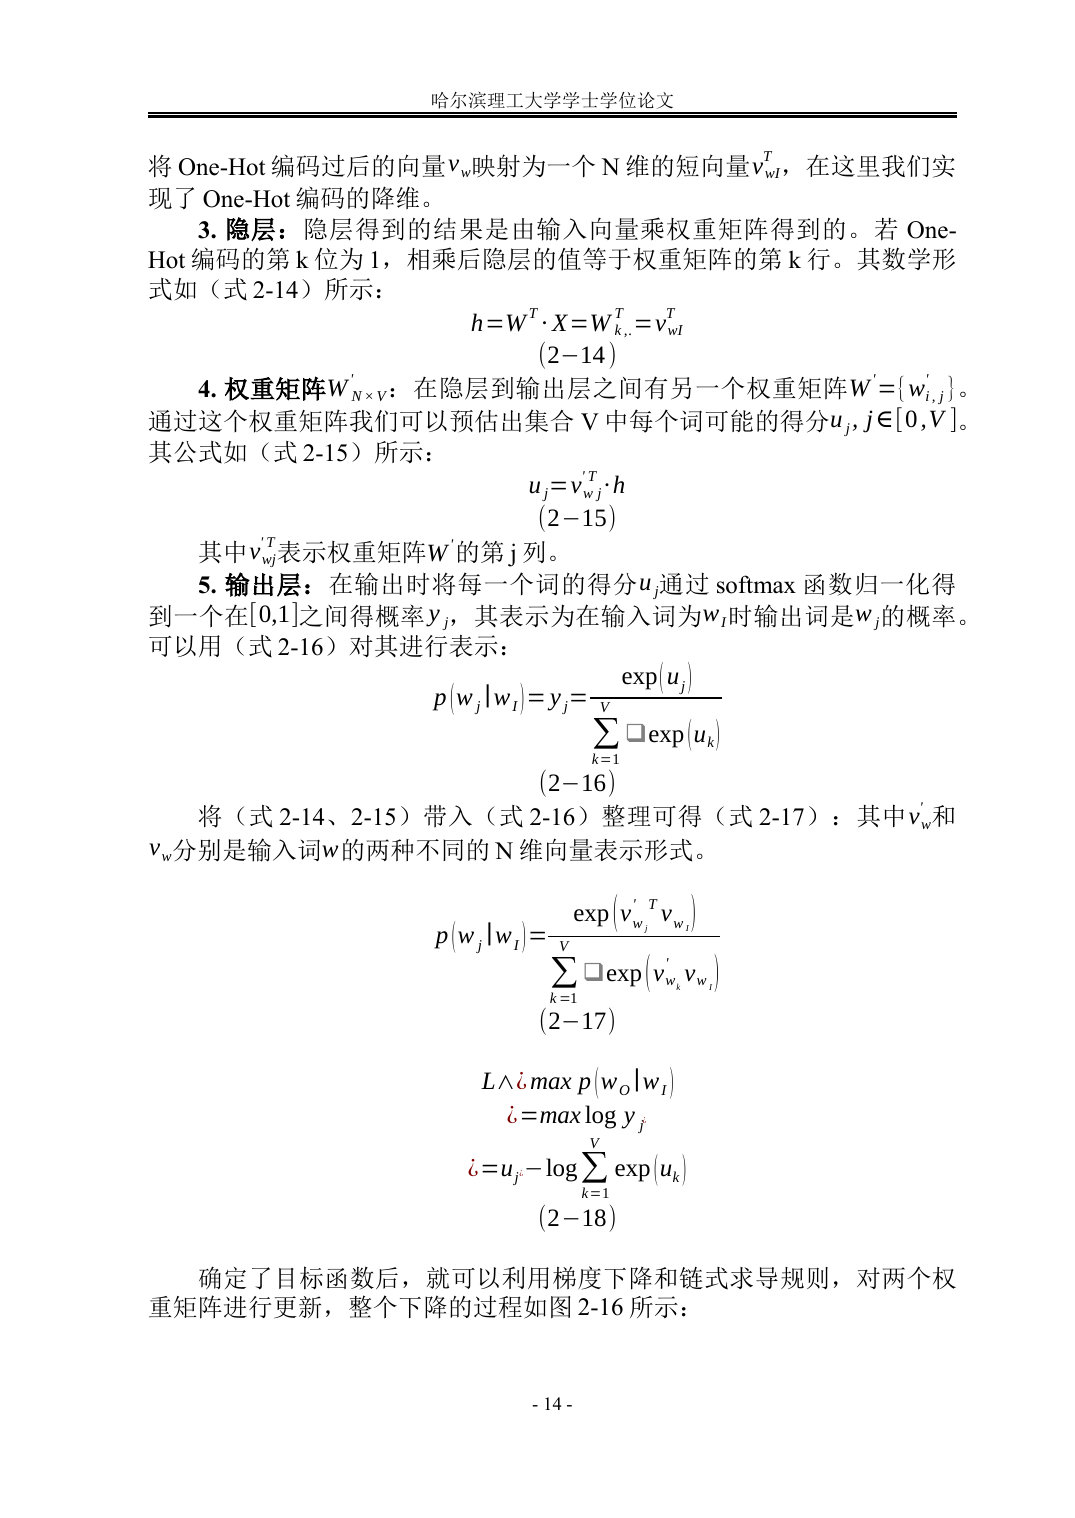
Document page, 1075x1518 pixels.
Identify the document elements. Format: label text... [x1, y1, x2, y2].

text 确定了目标函数后，就可以利用梯度下降和链式求导规则，对两个权重矩阵进行更新，整个下降的过程如图2-16所示： [148, 1262, 957, 1321]
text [148, 148, 957, 213]
text 5. 输出层：在输出时将每一个词的得分通过softmax函数归一化得到一个在之间得概率，其表示为在输入词为时输出词是的概率。可以用（式2-16）对其进行表示： [148, 568, 957, 661]
text 3. 隐层：隐层得到的结果是由输入向量乘权重矩阵得到的。若One-Hot编码的第k位为1，相乘后隐层的值等于权重矩阵的第k行。其数学形式如（式2-14）所示： [148, 213, 957, 304]
text 4. 权重矩阵：在隐层到输出层之间有另一个权重矩阵。通过这个权重矩阵我们可以预估出集合V中每个词可能的得分。其公式如（式2-15）所示： [148, 370, 957, 467]
text 将（式2-14、2-15）带入（式2-16）整理可得（式2-17）：其中和分别是输入词的两种不同的N维向量表示形式。 [148, 798, 957, 865]
text 其中表示权重矩阵的第j列。 [148, 533, 957, 568]
